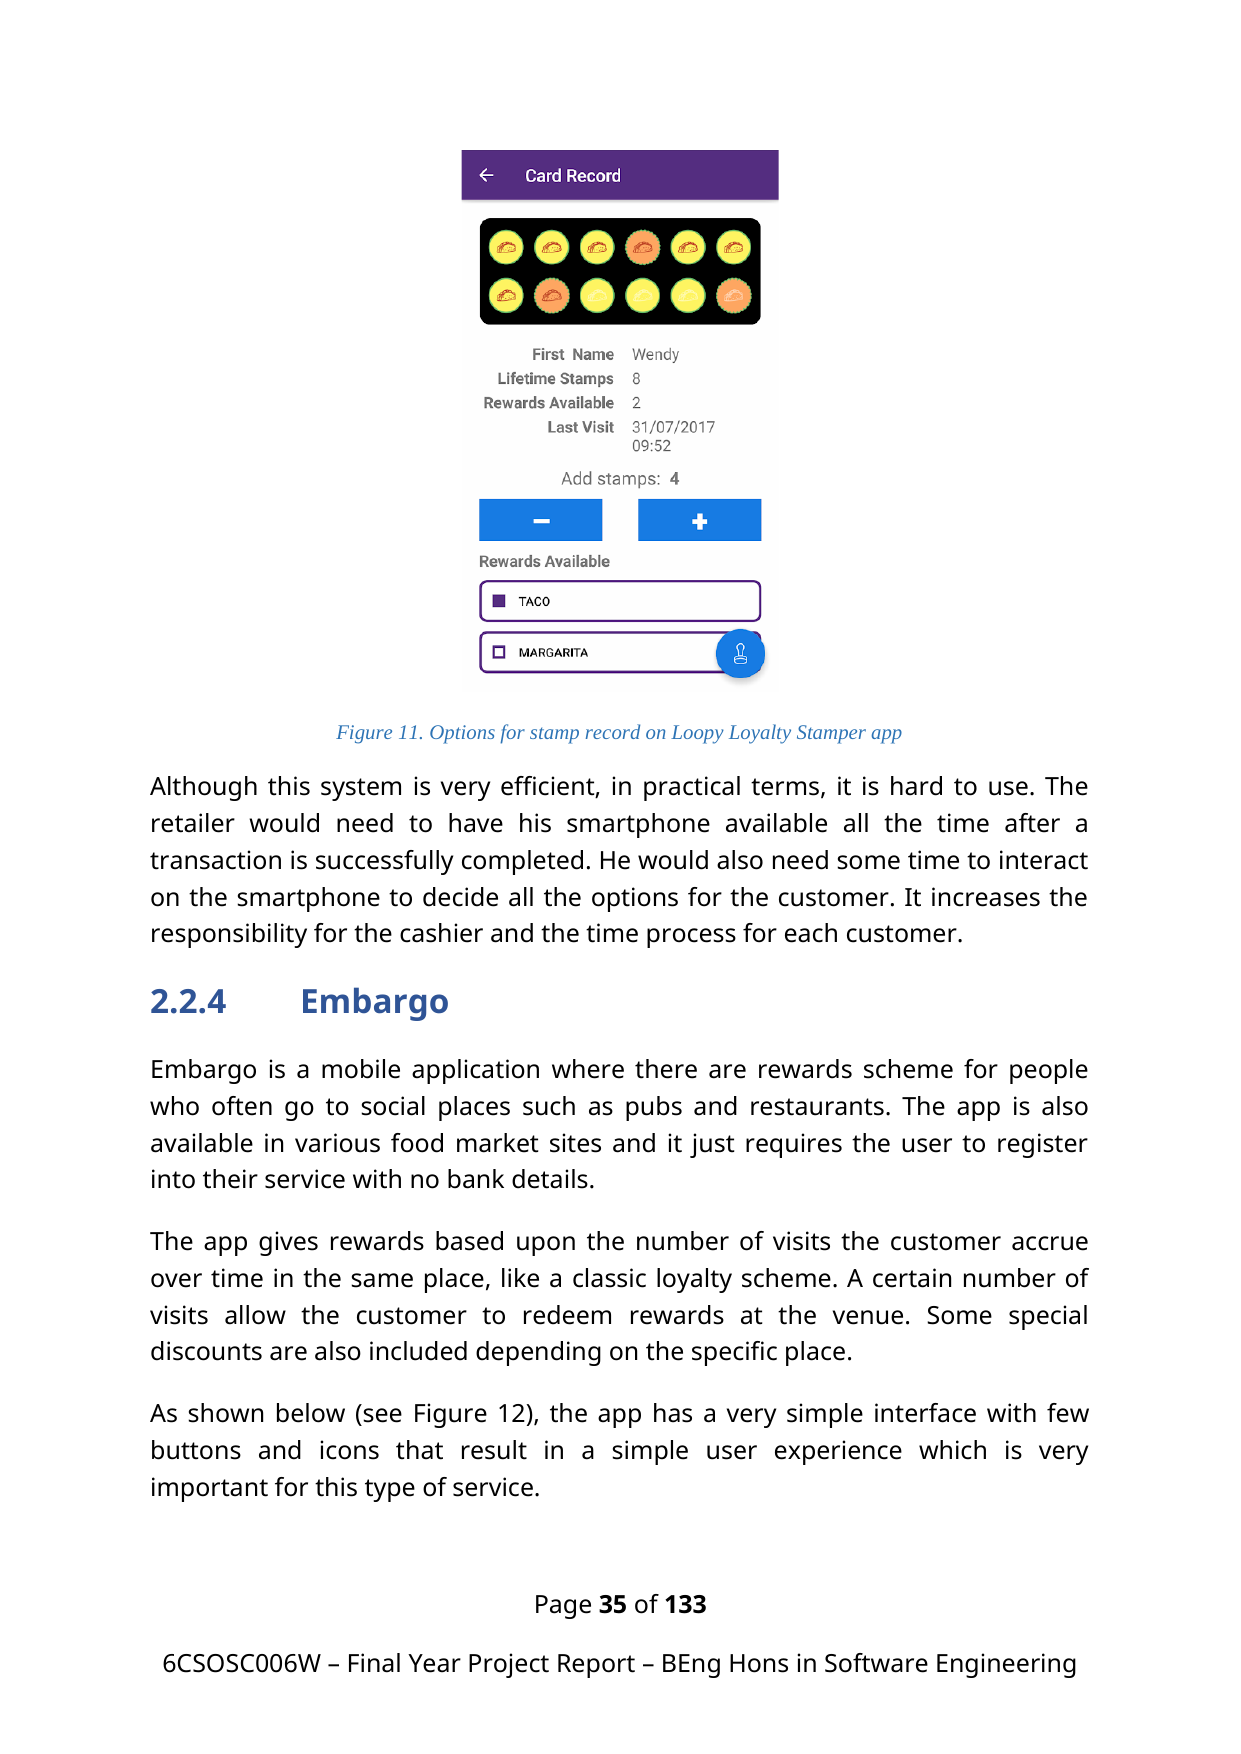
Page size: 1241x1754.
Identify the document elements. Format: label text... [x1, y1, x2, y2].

picture [461, 150, 779, 692]
text As shown below (see Figure 12), the app has a very simple interface with few buttons and icons that result in a simple user experience which is very important for this type of service. [150, 1396, 1090, 1503]
text The app gives rewards based upon the number of visits the customer accrue over time in the same place, like a classic loyalty scheme. A certain number of visits allow the customer to redeem rewards at the venue. Some special discounts are also included depending on the specific place. [150, 1224, 1090, 1368]
text Figure 11. Options for stamp record on Loopy Loyalty Stamper app [150, 720, 1090, 744]
text Although this system is very efficient, in practical terms, it is hard to use. The retailer would need to have his smartphone available all the time after a transaction is successfully completed. He would also need some time to interact on the smartphone to decide all the options for the customer. It increases the responsibility for the cashier and the time process for each customer. [150, 769, 1090, 950]
text Embargo is a mobile application where there are rewards scheme for people who often go to social places such as pubs and restaurants. The app is also available in various food market sites and it just requires the user to register into their service with no bank details. [150, 1052, 1090, 1196]
subtitle Embargo [150, 978, 1090, 1023]
